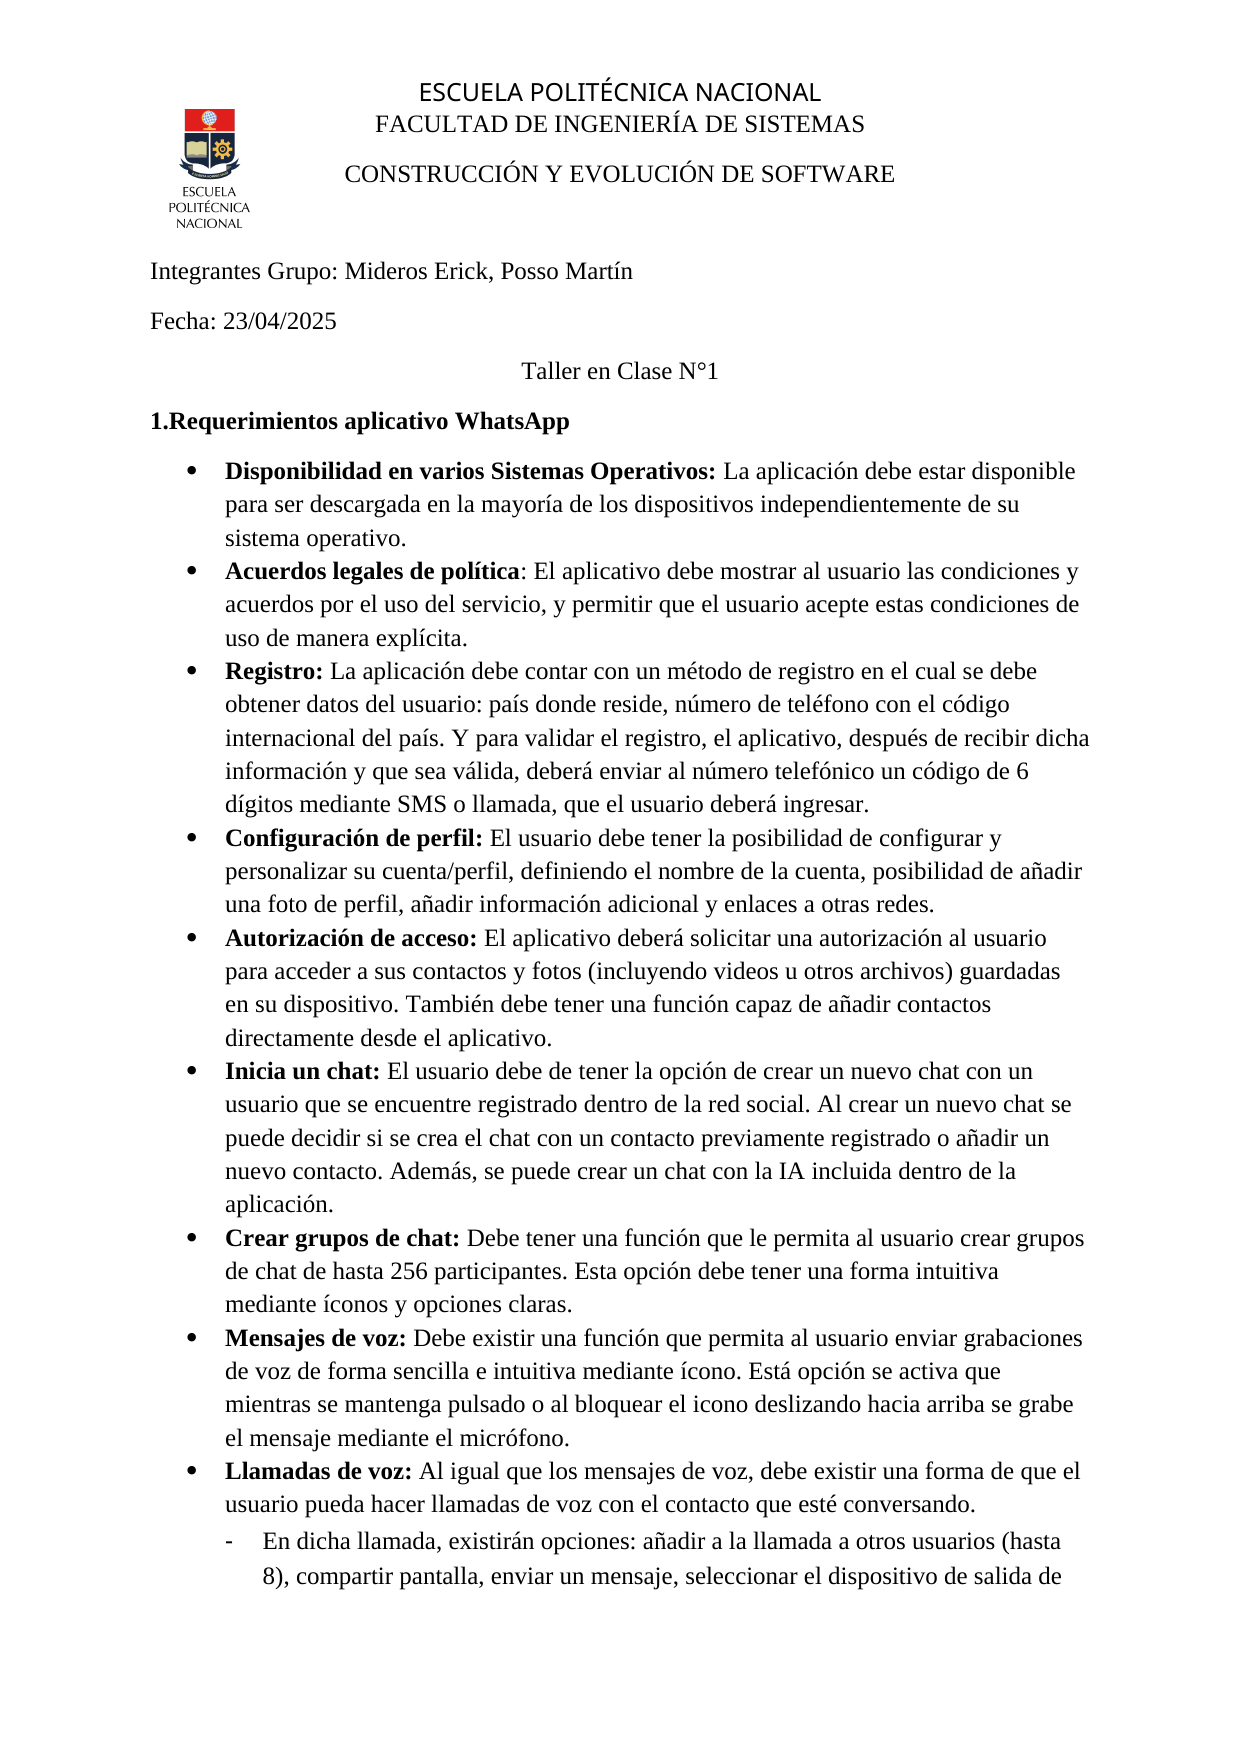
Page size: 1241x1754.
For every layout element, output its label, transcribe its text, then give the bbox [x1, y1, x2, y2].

text 1.Requerimientos aplicativo WhatsApp [150, 406, 1090, 435]
list Disponibilidad en varios Sistemas Operativos: La aplicación debe estar disponible para ser descargada en la mayoría de los dispositivos independientemente de su sistema operativo. [187, 456, 1090, 551]
list Llamadas de voz: Al igual que los mensajes de voz, debe existir una forma de que el usuario pueda hacer llamadas de voz con el contacto que esté conversando. [187, 1456, 1090, 1518]
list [225, 1523, 1090, 1590]
list Mensajes de voz: Debe existir una función que permita al usuario enviar grabaciones de voz de forma sencilla e intuitiva mediante ícono. Está opción se activa que mientras se mantenga pulsado o al bloquear el icono deslizando hacia arriba se grabe el mensaje mediante el micrófono. [187, 1323, 1090, 1451]
text Integrantes Grupo: Mideros Erick, Posso Martín [150, 256, 1090, 285]
text Fecha: 23/04/2025 [150, 306, 1090, 335]
list Acuerdos legales de política: El aplicativo debe mostrar al usuario las condiciones y acuerdos por el uso del servicio, y permitir que el usuario acepte estas condiciones de uso de manera explícita. [187, 556, 1090, 651]
list Registro: La aplicación debe contar con un método de registro en el cual se debe obtener datos del usuario: país donde reside, número de teléfono con el código internacional del país. Y para validar el registro, el aplicativo, después de recibir dicha información y que sea válida, deberá enviar al número telefónico un código de 6 dígitos mediante SMS o llamada, que el usuario deberá ingresar. [187, 656, 1090, 818]
text Taller en Clase N°1 [150, 356, 1090, 385]
list Configuración de perfil: El usuario debe tener la posibilidad de configurar y personalizar su cuenta/perfil, definiendo el nombre de la cuenta, posibilidad de añadir una foto de perfil, añadir información adicional y enlaces a otras redes. [187, 823, 1090, 918]
list Crear grupos de chat: Debe tener una función que le permita al usuario crear grupos de chat de hasta 256 participantes. Esta opción debe tener una forma intuitiva mediante íconos y opciones claras. [187, 1223, 1090, 1318]
list Inicia un chat: El usuario debe de tener la opción de crear un nuevo chat con un usuario que se encuentre registrado dentro de la red social. Al crear un nuevo chat se puede decidir si se crea el chat con un contacto previamente registrado o añadir un nuevo contacto. Además, se puede crear un chat con la IA incluida dentro de la aplicación. [187, 1056, 1090, 1218]
list Autorización de acceso: El aplicativo deberá solicitar una autorización al usuario para acceder a sus contactos y fotos (incluyendo videos u otros archivos) guardadas en su dispositivo. También debe tener una función capaz de añadir contactos directamente desde el aplicativo. [187, 923, 1090, 1051]
